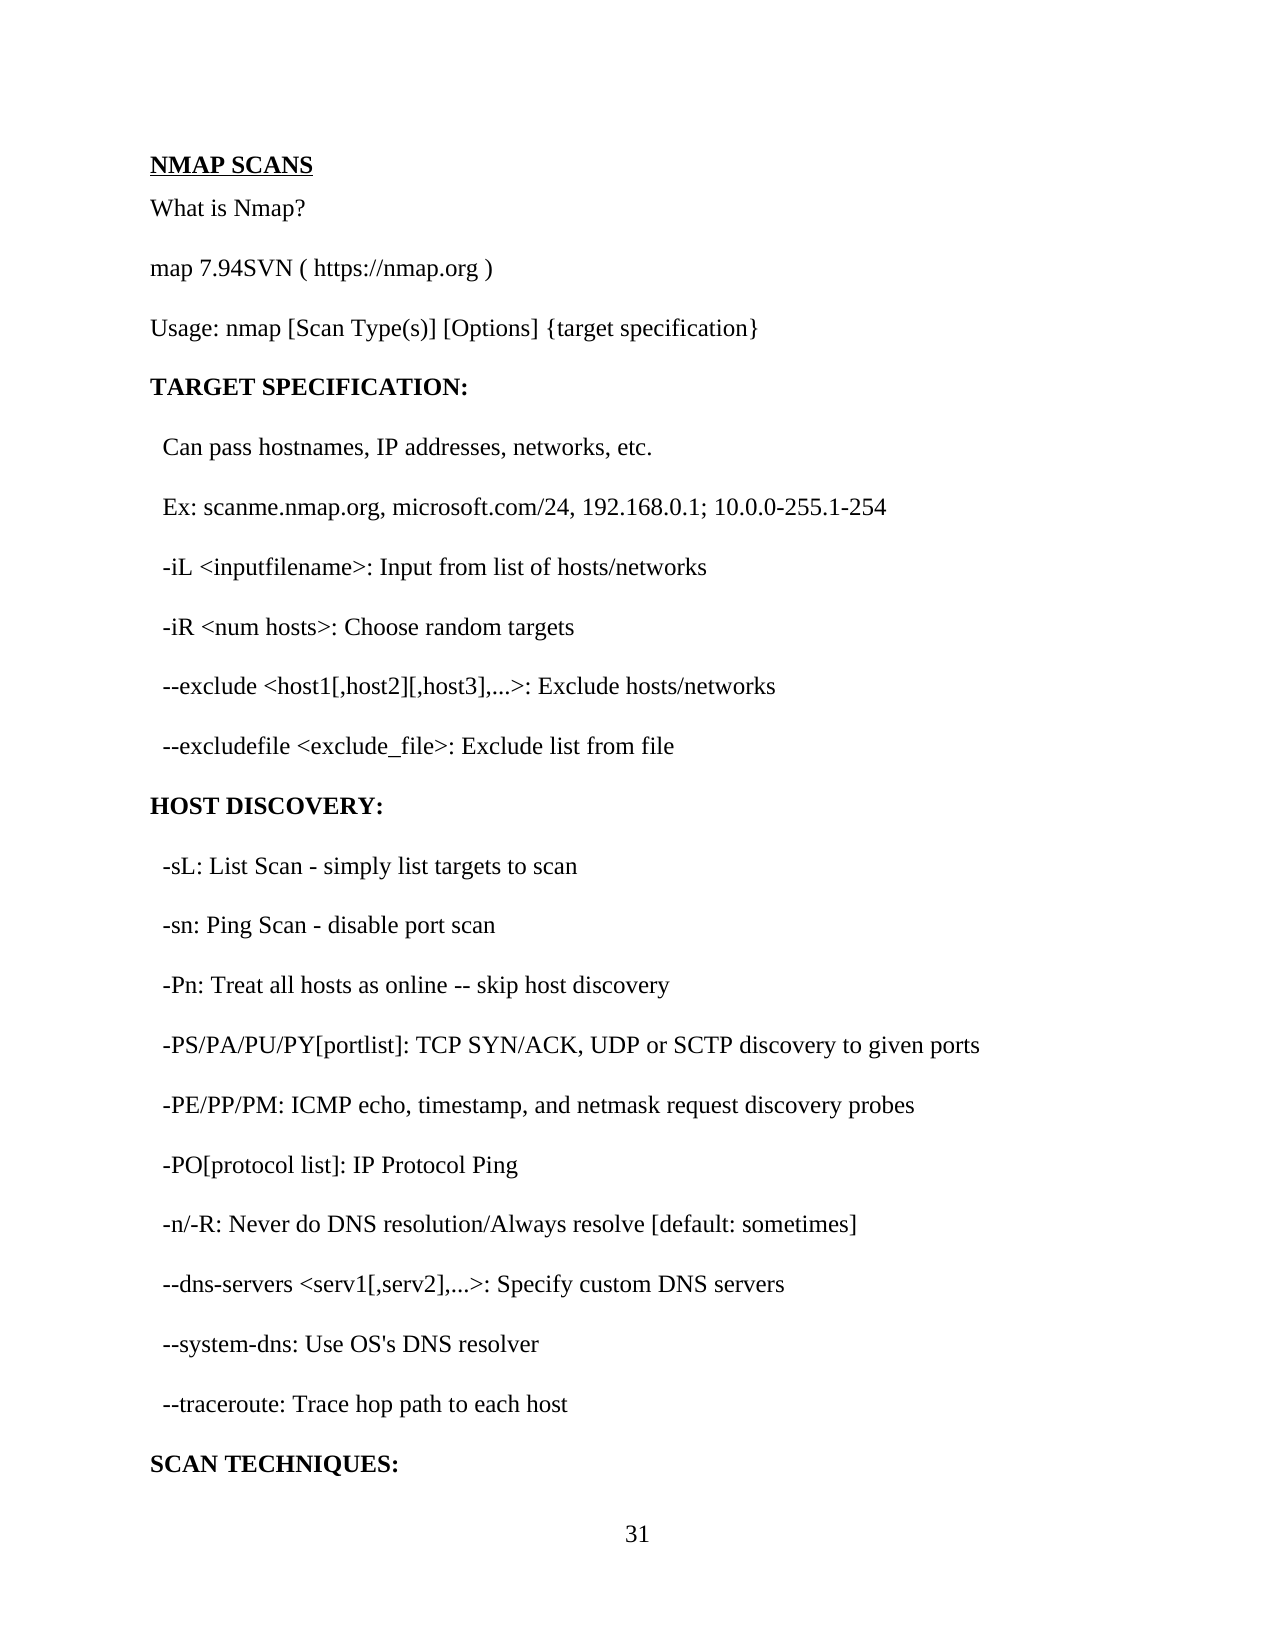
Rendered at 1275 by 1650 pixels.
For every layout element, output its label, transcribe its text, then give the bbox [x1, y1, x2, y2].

text Can pass hostnames, IP addresses, networks, etc. [150, 432, 1125, 461]
text map 7.94SVN ( https://nmap.org ) [150, 253, 1125, 282]
text --excludefile <exclude_file>: Exclude list from file [150, 731, 1125, 760]
text TARGET SPECIFICATION: [150, 372, 1125, 401]
text What is Nmap? [150, 193, 1125, 222]
text Ex: scanme.nmap.org, microsoft.com/24, 192.168.0.1; 10.0.0-255.1-254 [150, 492, 1125, 521]
text -n/-R: Never do DNS resolution/Always resolve [default: sometimes] [150, 1209, 1125, 1238]
text --system-dns: Use OS's DNS resolver [150, 1329, 1125, 1358]
text --traceroute: Trace hop path to each host [150, 1389, 1125, 1418]
text -PO[protocol list]: IP Protocol Ping [150, 1150, 1125, 1178]
text -PS/PA/PU/PY[portlist]: TCP SYN/ACK, UDP or SCTP discovery to given ports [150, 1030, 1125, 1059]
text --exclude <host1[,host2][,host3],...>: Exclude hosts/networks [150, 671, 1125, 700]
text -sL: List Scan - simply list targets to scan [150, 851, 1125, 879]
text --dns-servers <serv1[,serv2],...>: Specify custom DNS servers [150, 1269, 1125, 1298]
text -iL <inputfilename>: Input from list of hosts/networks [150, 552, 1125, 581]
text -iR <num hosts>: Choose random targets [150, 612, 1125, 640]
text -Pn: Treat all hosts as online -- skip host discovery [150, 970, 1125, 999]
subtitle NMAP SCANS [150, 150, 1125, 179]
text -PE/PP/PM: ICMP echo, timestamp, and netmask request discovery probes [150, 1090, 1125, 1119]
text Usage: nmap [Scan Type(s)] [Options] {target specification} [150, 313, 1125, 341]
text HOST DISCOVERY: [150, 791, 1125, 820]
text SCAN TECHNIQUES: [150, 1449, 1125, 1477]
text -sn: Ping Scan - disable port scan [150, 911, 1125, 939]
